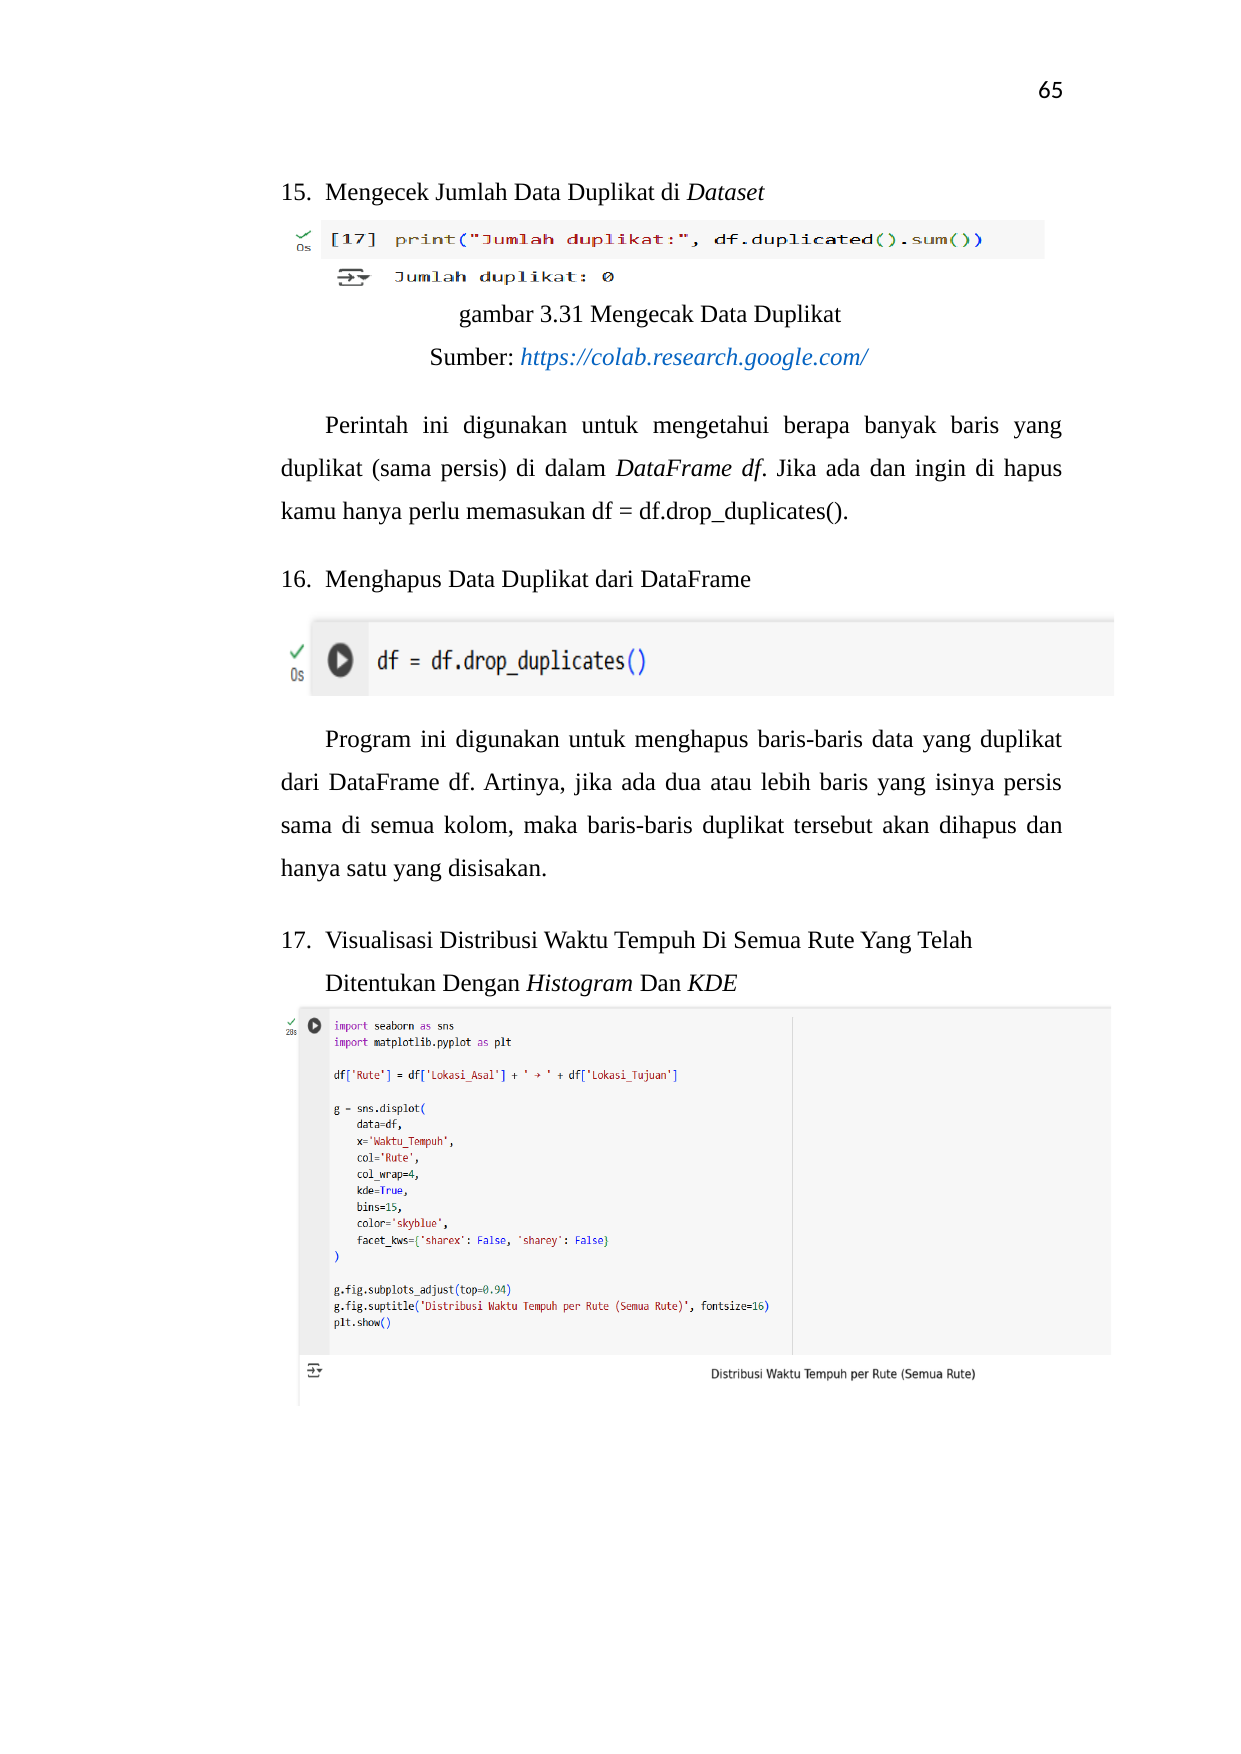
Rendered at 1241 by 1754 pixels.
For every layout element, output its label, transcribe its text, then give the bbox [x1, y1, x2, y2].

text Perintah ini digunakan untuk mengetahui berapa banyak baris yang duplikat (sama persis) di dalam DataFrame df. Jika ada dan ingin di hapus kamu hanya perlu memasukan df = df.drop_duplicates(). [281, 410, 1063, 525]
list Menghapus Data Duplikat dari DataFrame [281, 564, 1063, 593]
text gambar 3.31 Mengecak Data Duplikat [236, 299, 1063, 327]
list Mengecek Jumlah Data Duplikat di Dataset [281, 177, 1063, 206]
picture [289, 212, 1045, 296]
list Program ini digunakan untuk menghapus baris-baris data yang duplikat dari DataFrame df. Artinya, jika ada dua atau lebih baris yang isinya persis sama di semua kolom, maka baris-baris duplikat tersebut akan dihapus dan hanya satu yang disisakan. [281, 724, 1063, 882]
list Visualisasi Distribusi Waktu Tempuh Di Semua Rute Yang Telah Ditentukan Dengan Histogram Dan KDE [281, 925, 1063, 997]
picture [284, 1003, 1112, 1406]
text Sumber: https://colab.research.google.com/ [236, 342, 1063, 371]
picture [287, 606, 1115, 696]
